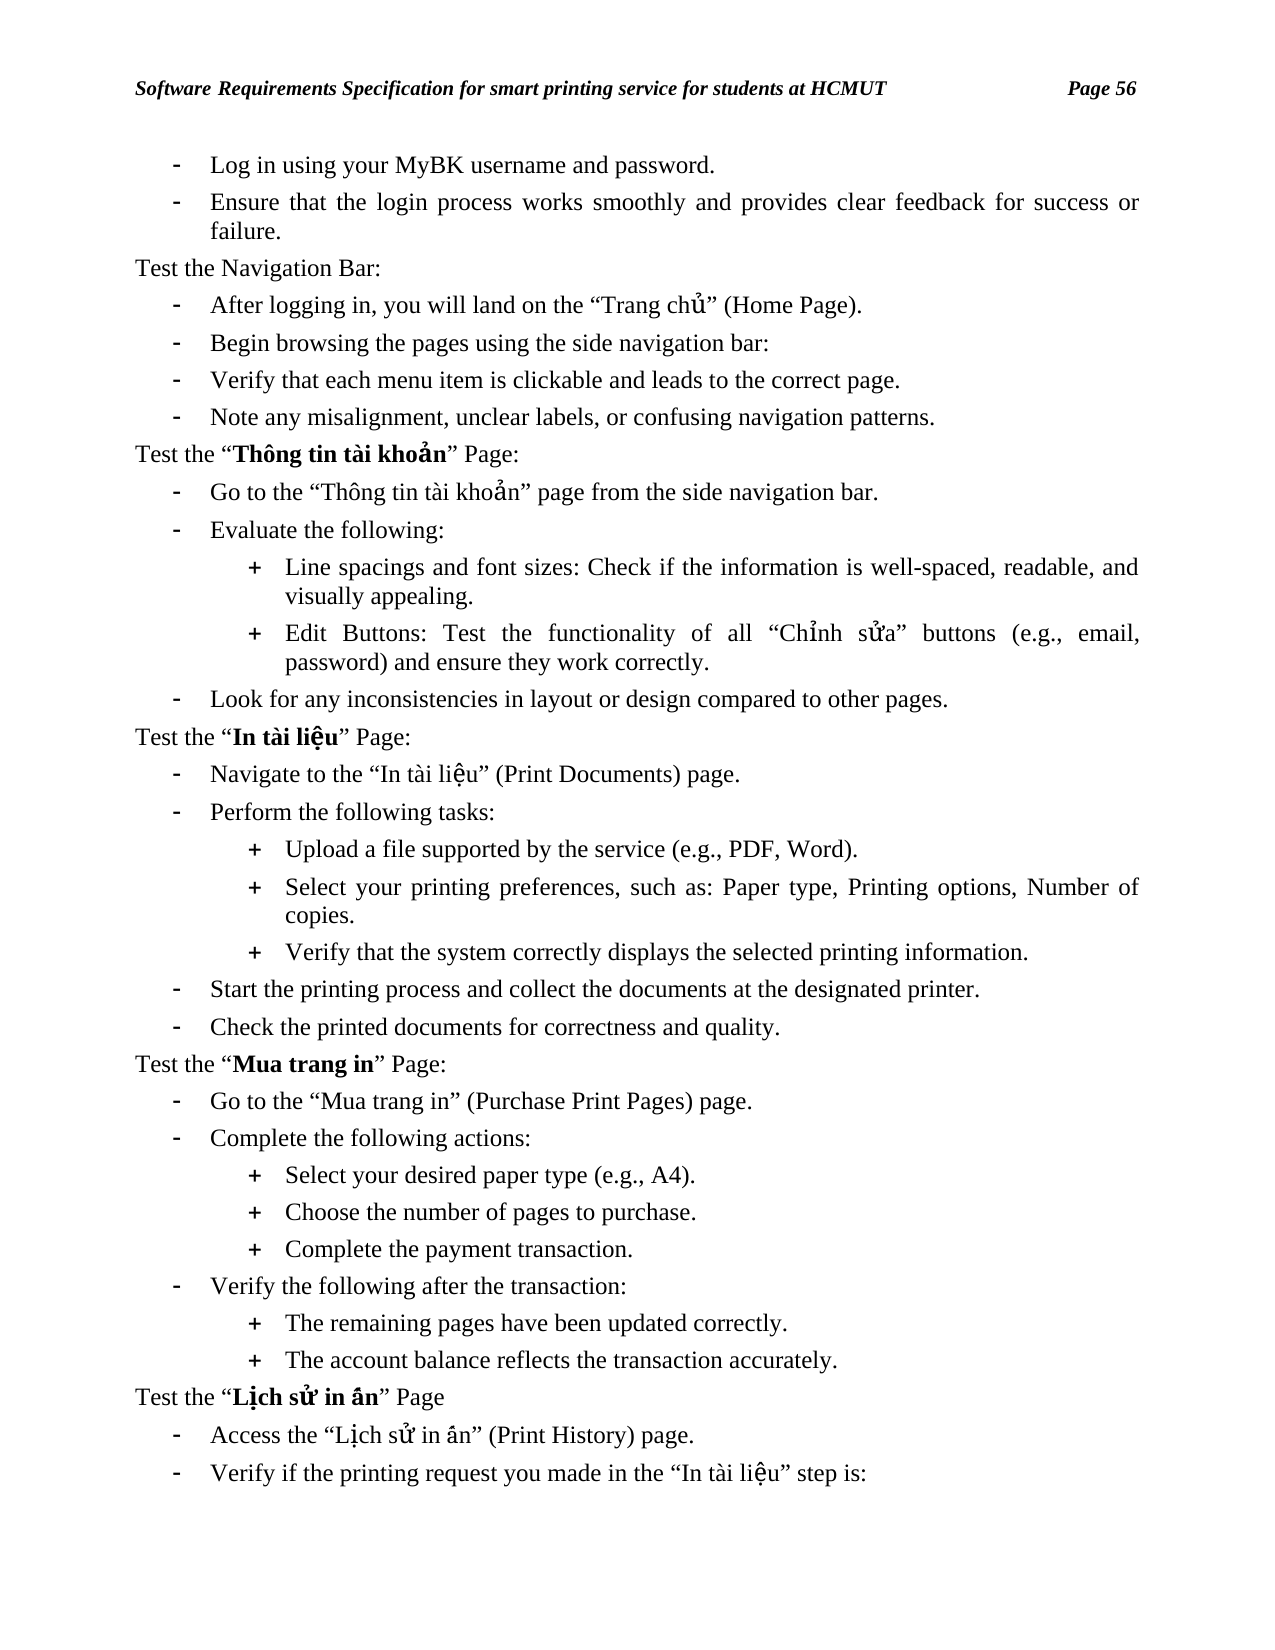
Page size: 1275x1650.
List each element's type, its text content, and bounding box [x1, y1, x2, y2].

list Verify that the system correctly displays the selected printing information. [247, 937, 1140, 966]
list Upload a file supported by the service (e.g., PDF, Word). [247, 834, 1140, 863]
list Note any misalignment, unclear labels, or confusing navigation patterns. [172, 402, 1140, 431]
text Test the “In tài liệu” Page: [135, 722, 1140, 751]
text Test the “Lịch sử in ấn” Page [135, 1382, 1140, 1412]
list Check the printed documents for correctness and quality. [172, 1012, 1140, 1040]
text Test the Navigation Bar: [135, 253, 1140, 282]
list Perform the following tasks: [172, 797, 1140, 826]
text Test the “Mua trang in” Page: [135, 1049, 1140, 1077]
list Choose the number of pages to purchase. [247, 1197, 1140, 1226]
list Verify the following after the transaction: [172, 1271, 1140, 1300]
list Access the “Lịch sử in ấn” (Print History) page. [172, 1420, 1140, 1450]
list Verify that each menu item is clickable and leads to the correct page. [172, 365, 1140, 394]
text Test the “Thông tin tài khoản” Page: [135, 439, 1140, 469]
list Select your printing preferences, such as: Paper type, Printing options, Number of copies. [247, 872, 1140, 929]
list After logging in, you will land on the “Trang chủ” (Home Page). [172, 290, 1140, 319]
list Complete the payment transaction. [247, 1234, 1140, 1263]
list Select your desired paper type (e.g., A4). [247, 1160, 1140, 1189]
list Line spacings and font sizes: Check if the information is well-spaced, readable, and visually appealing. [247, 552, 1140, 609]
list Edit Buttons: Test the functionality of all “Chỉnh sửa” buttons (e.g., email, password) and ensure they work correctly. [247, 618, 1140, 676]
list Evaluate the following: [172, 515, 1140, 544]
list The account balance reflects the transaction accurately. [247, 1345, 1140, 1374]
list Complete the following actions: [172, 1123, 1140, 1152]
list Log in using your MyBK username and password. [172, 150, 1140, 179]
list Go to the “Thông tin tài khoản” page from the side navigation bar. [172, 477, 1140, 507]
list Start the printing process and collect the documents at the designated printer. [172, 974, 1140, 1003]
list Ensure that the login process works smoothly and provides clear feedback for success or failure. [172, 187, 1140, 244]
list Verify if the printing request you made in the “In tài liệu” step is: [172, 1458, 1140, 1488]
list Go to the “Mua trang in” (Purchase Print Pages) page. [172, 1086, 1140, 1114]
list Look for any inconsistencies in layout or design compared to other pages. [172, 684, 1140, 713]
list Navigate to the “In tài liệu” (Print Documents) page. [172, 759, 1140, 789]
list Begin browsing the pages using the side navigation bar: [172, 328, 1140, 357]
list The remaining pages have been updated correctly. [247, 1308, 1140, 1337]
